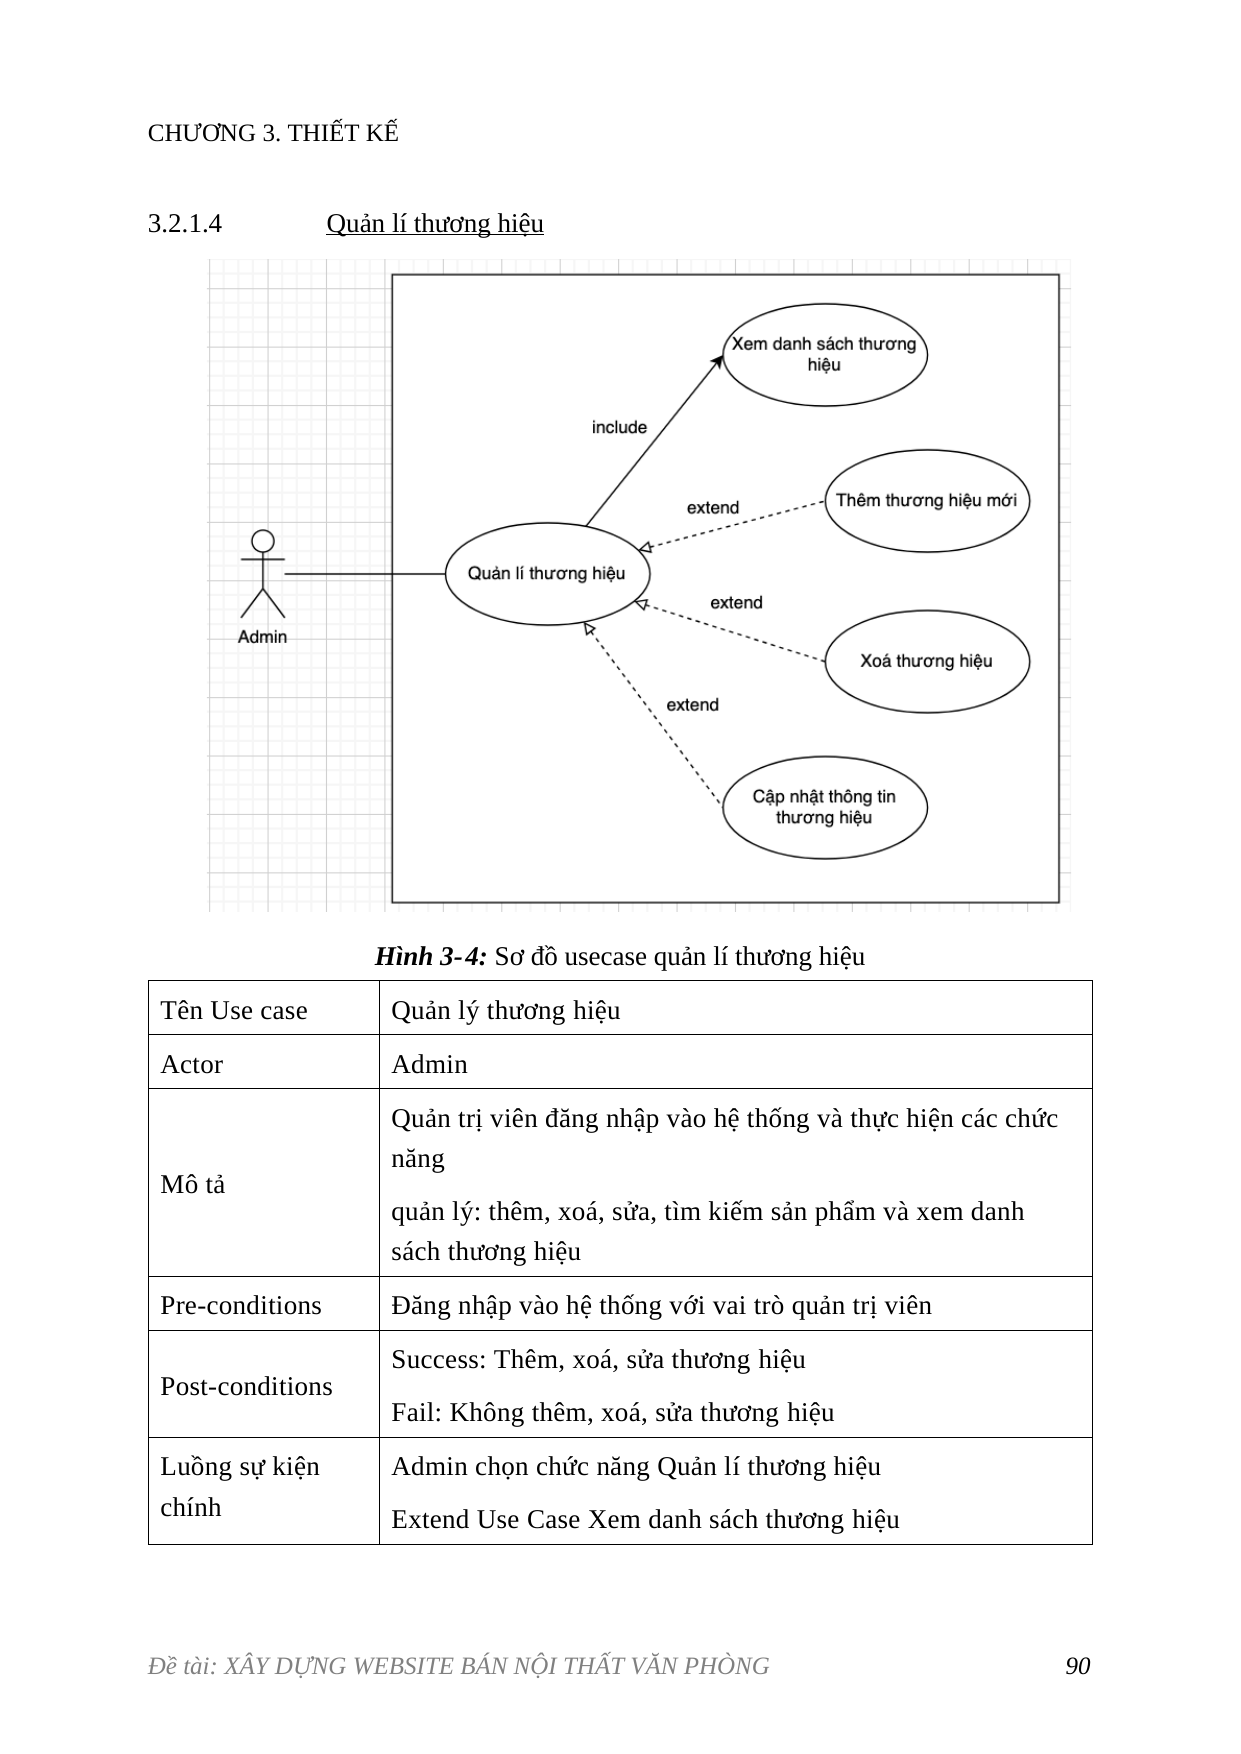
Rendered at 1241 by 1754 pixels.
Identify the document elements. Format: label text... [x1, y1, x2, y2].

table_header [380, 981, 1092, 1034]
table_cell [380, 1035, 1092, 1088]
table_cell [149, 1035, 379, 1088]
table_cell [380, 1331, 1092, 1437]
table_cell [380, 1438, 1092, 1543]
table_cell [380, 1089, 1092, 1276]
picture [206, 259, 1072, 912]
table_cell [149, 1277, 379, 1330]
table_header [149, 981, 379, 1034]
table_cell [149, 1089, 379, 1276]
subtitle Quản lí thương hiệu [148, 207, 1092, 238]
text Hình 3-4: Sơ đồ usecase quản lí thương hiệu [148, 940, 1092, 971]
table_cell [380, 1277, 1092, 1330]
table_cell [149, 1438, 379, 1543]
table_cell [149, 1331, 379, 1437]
